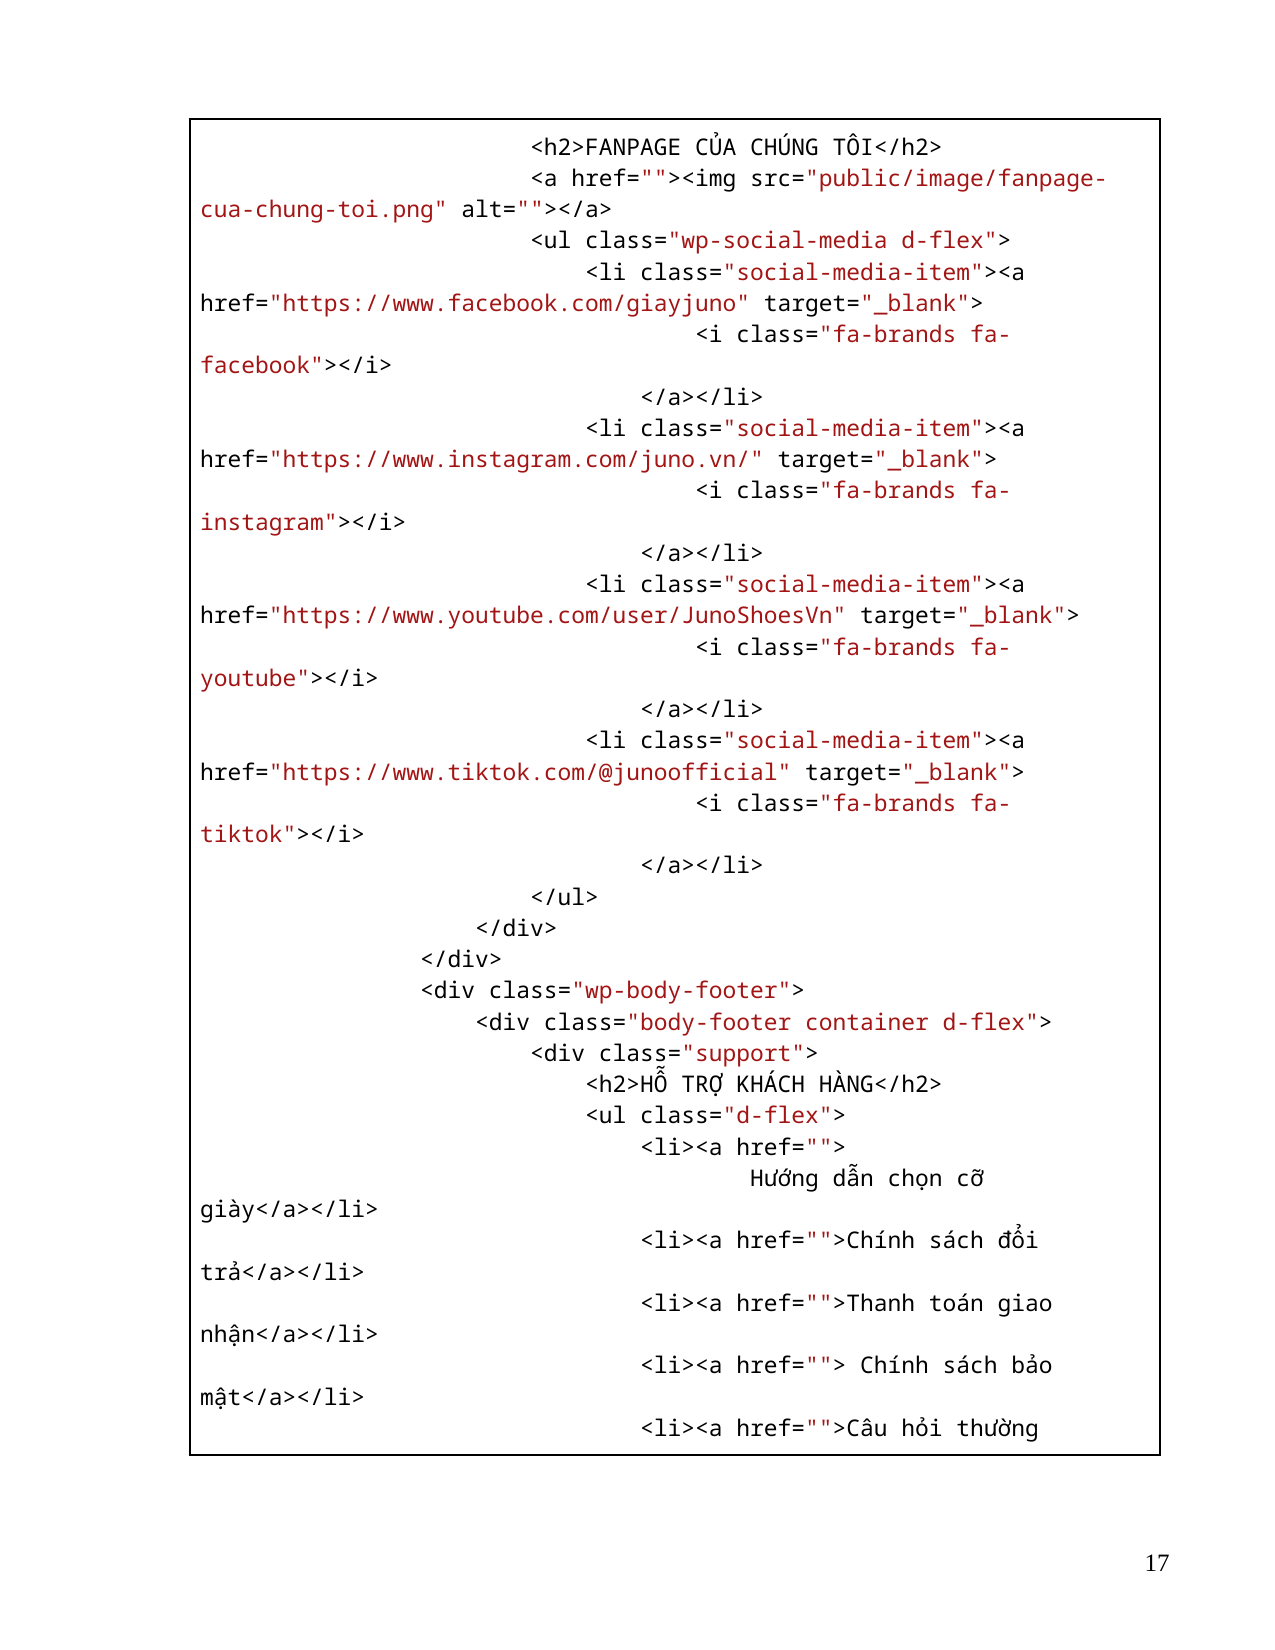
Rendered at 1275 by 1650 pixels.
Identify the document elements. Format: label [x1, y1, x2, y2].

table_header [191, 120, 1159, 1453]
